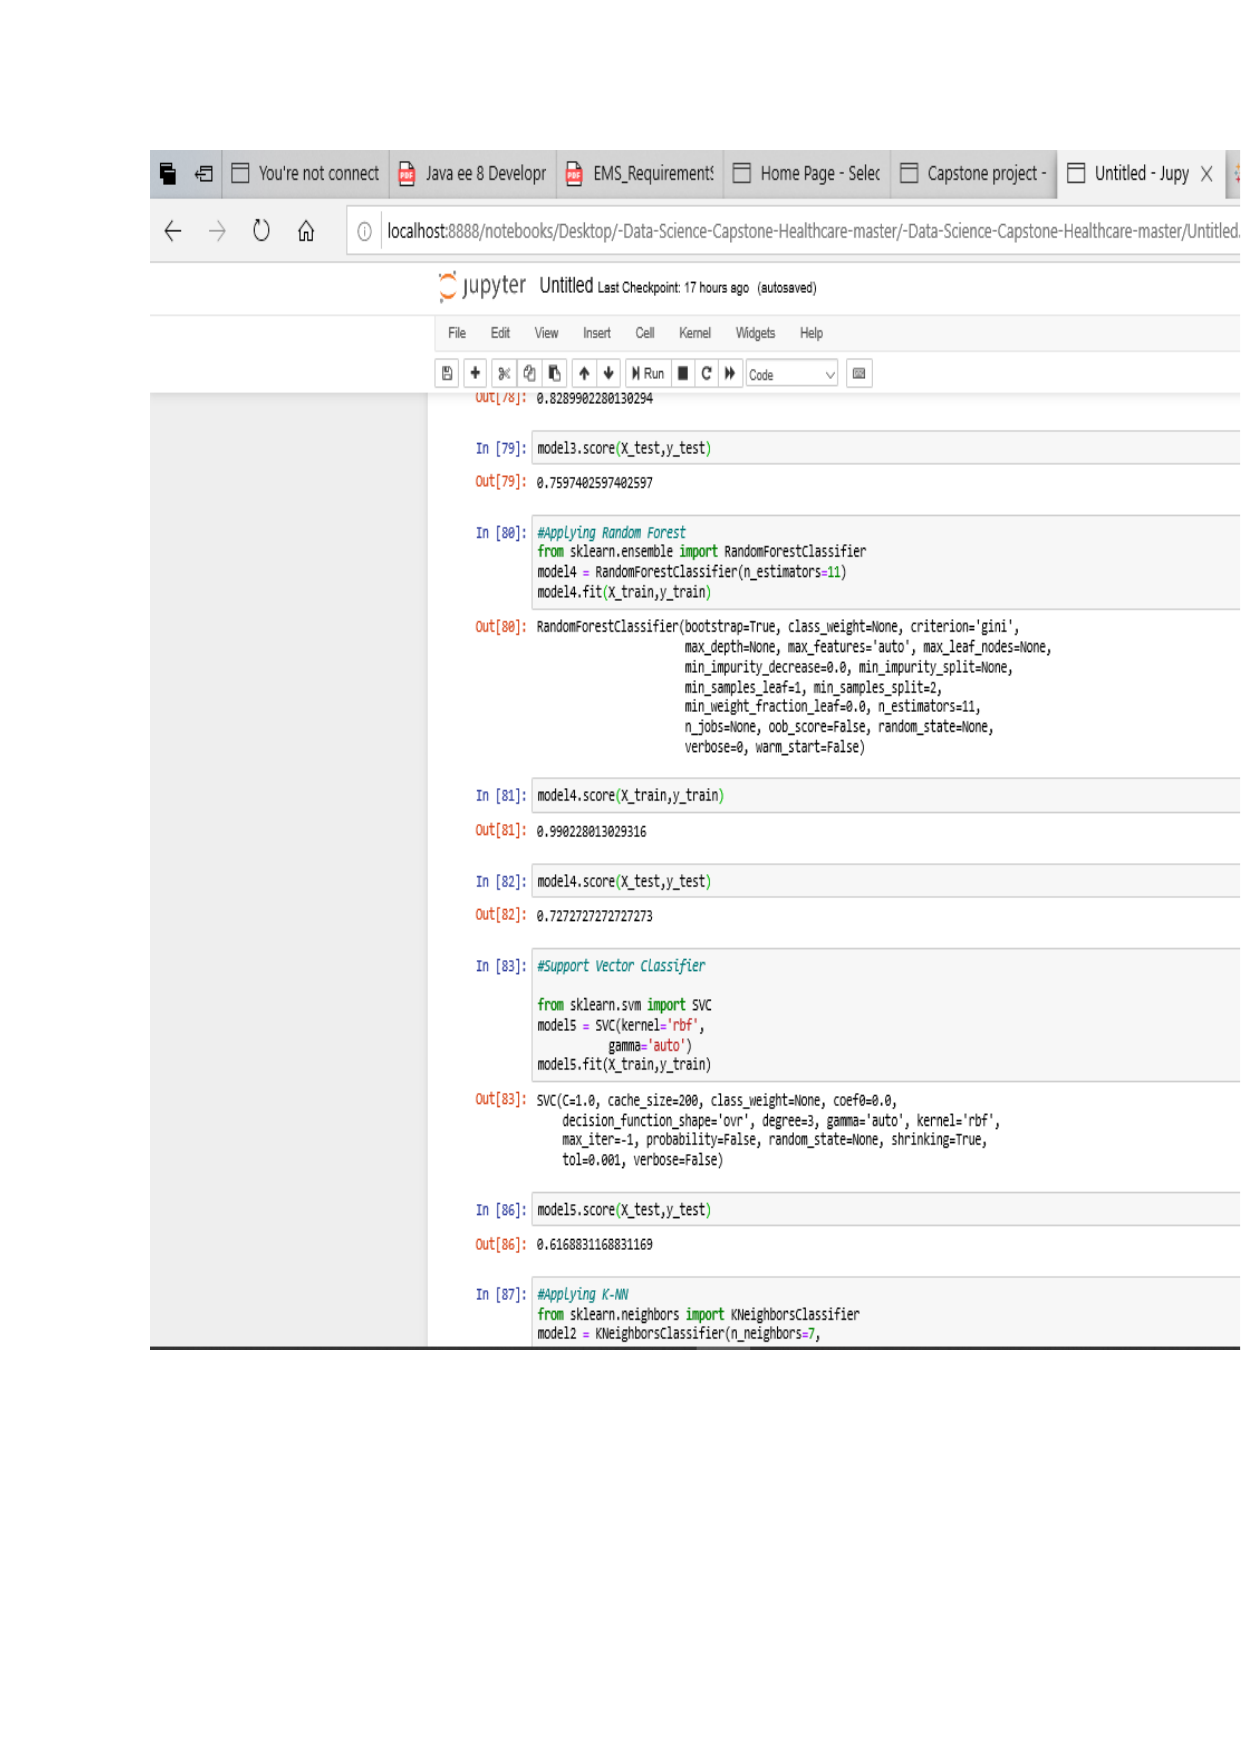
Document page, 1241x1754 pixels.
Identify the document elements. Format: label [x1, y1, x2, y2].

picture [150, 150, 1241, 1350]
